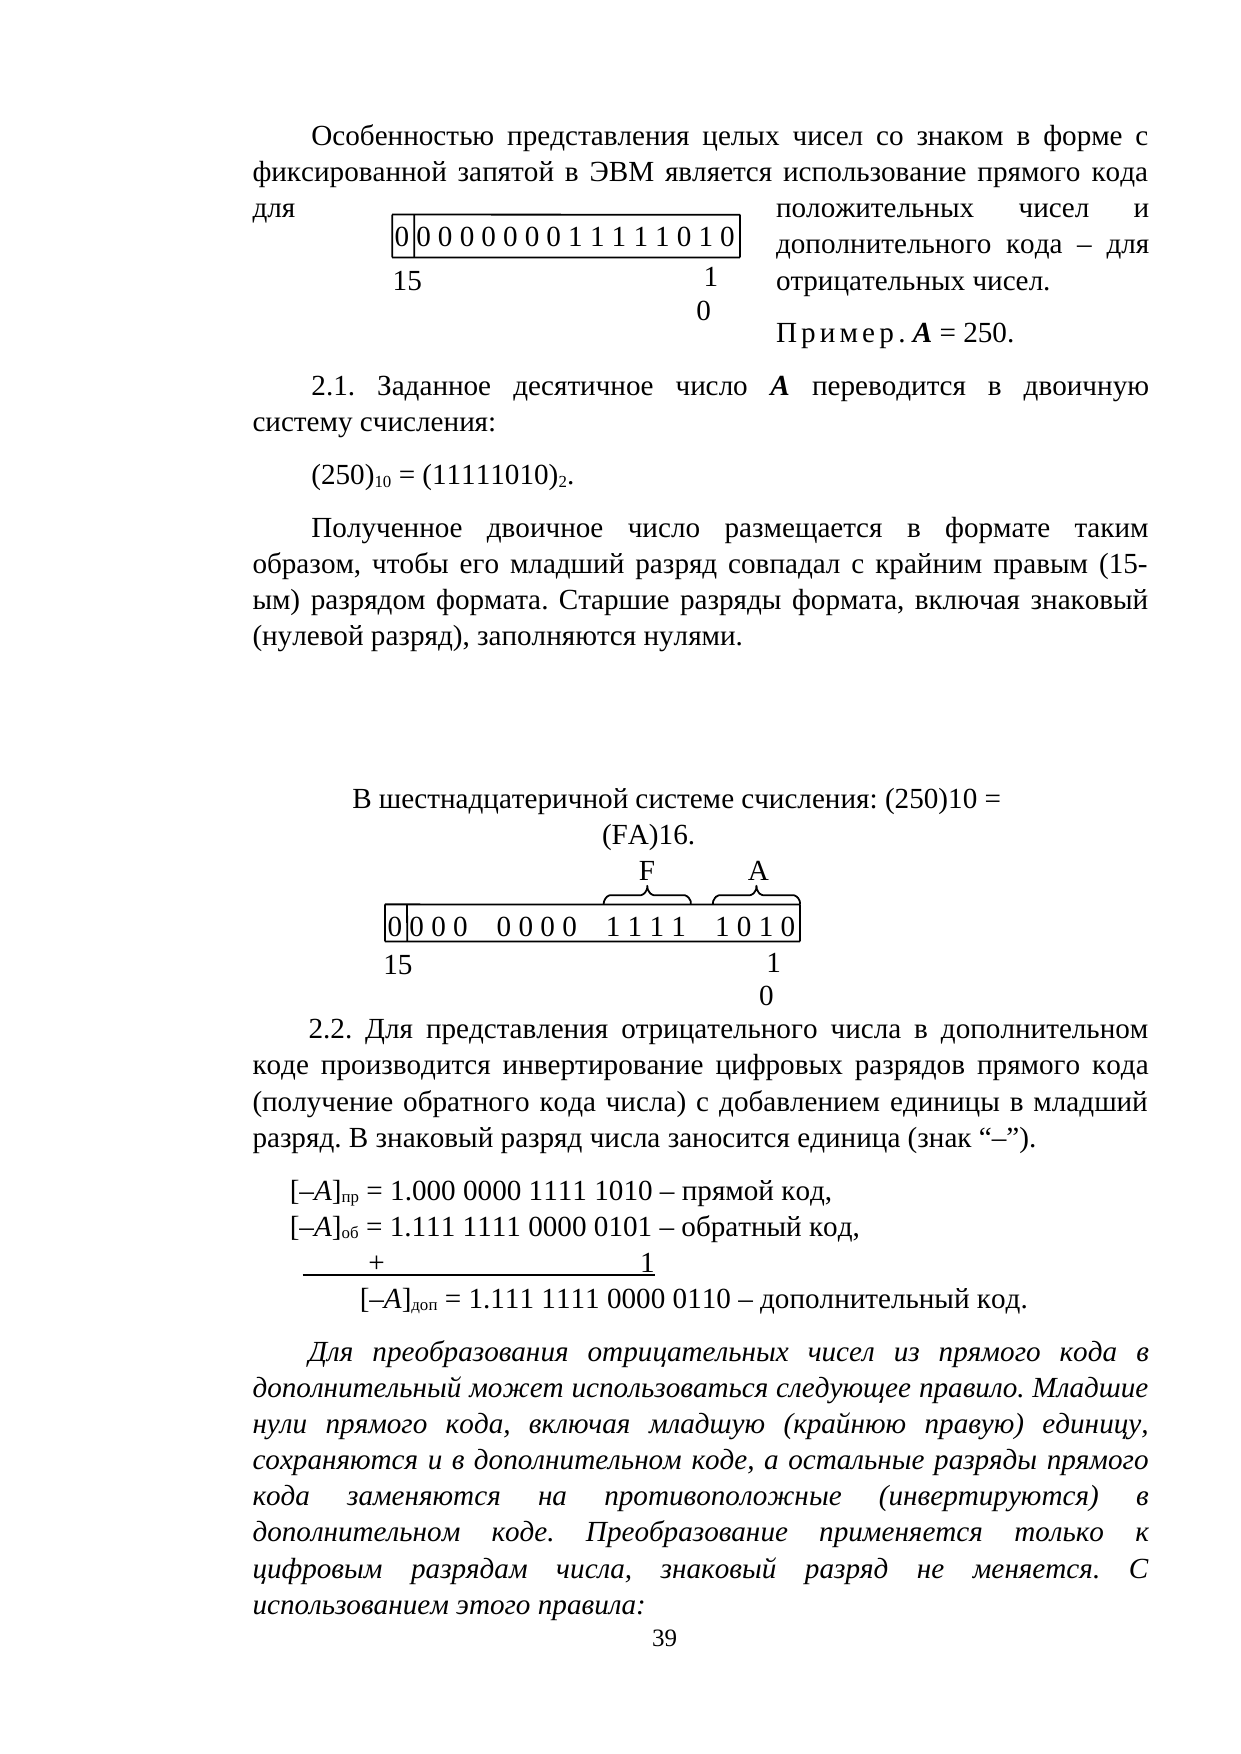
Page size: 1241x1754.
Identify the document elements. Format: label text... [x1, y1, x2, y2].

text Для преобразования отрицательных чисел из прямого кода в дополнительный может использоваться следующее правило. Младшие нули прямого кода, включая младшую (крайнюю правую) единицу, сохраняются и в дополнительном коде, а остальные разряды прямого кода заменяются на противоположные (инвертируются) в дополнительном коде. Преобразование применяется только к цифровым разрядам числа, знаковый разряд не меняется. С использованием этого правила: [252, 1334, 1149, 1620]
text Особенностью представления целых чисел со знаком в форме с фиксированной запятой в ЭВМ является использование прямого кода для положительных чисел и дополнительного кода – для отрицательных чисел. [252, 118, 1149, 296]
text 2.2. Для представления отрицательного числа в дополнительном коде производится инвертирование цифровых разрядов прямого кода (получение обратного кода числа) с добавлением единицы в младший разряд. В знаковый разряд числа заносится единица (знак “–”). [252, 1011, 1149, 1153]
text [–A]об = 1.111 1111 0000 0101 – обратный код, [233, 1209, 1045, 1242]
text + 1 [233, 1245, 1045, 1278]
text [–A]доп = 1.111 1111 0000 0110 – дополнительный код. [252, 1281, 1149, 1314]
text (250)10 = (11111010)2. [252, 457, 1149, 491]
text [–A]пр = 1.000 0000 1111 1010 – прямой код, [233, 1173, 1045, 1206]
text 2.1. Заданное десятичное число A переводится в двоичную систему счисления: [252, 368, 1149, 438]
text Полученное двоичное число размещается в формате таким образом, чтобы его младший разряд совпадал с крайним правым (15-ым) разрядом формата. Старшие разряды формата, включая знаковый (нулевой разряд), заполняются нулями. [252, 510, 1149, 652]
text Пример. A = 250. [252, 316, 1149, 349]
text В шестнадцатеричной системе счисления: (250)10 = (FA)16. [252, 781, 1045, 851]
